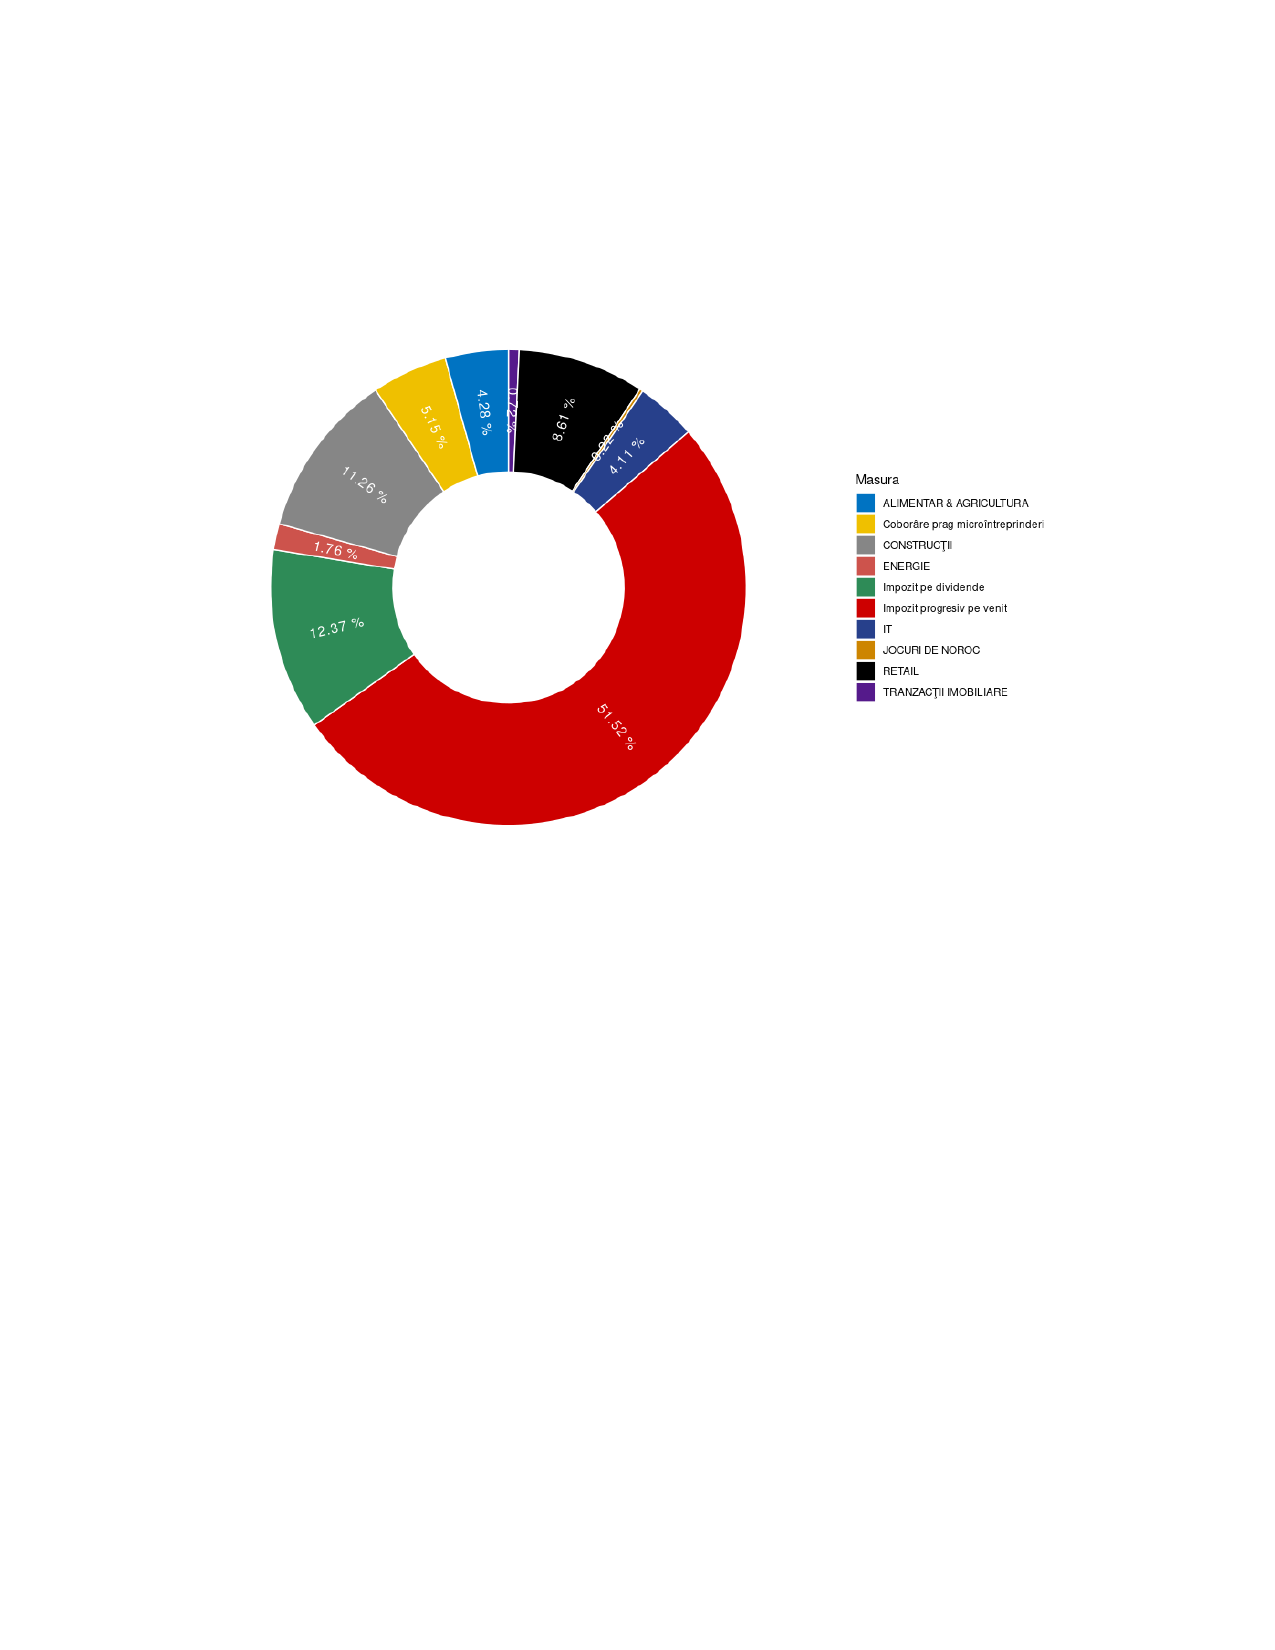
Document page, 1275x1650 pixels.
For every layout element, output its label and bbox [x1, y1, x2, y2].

picture [168, 150, 1044, 1025]
